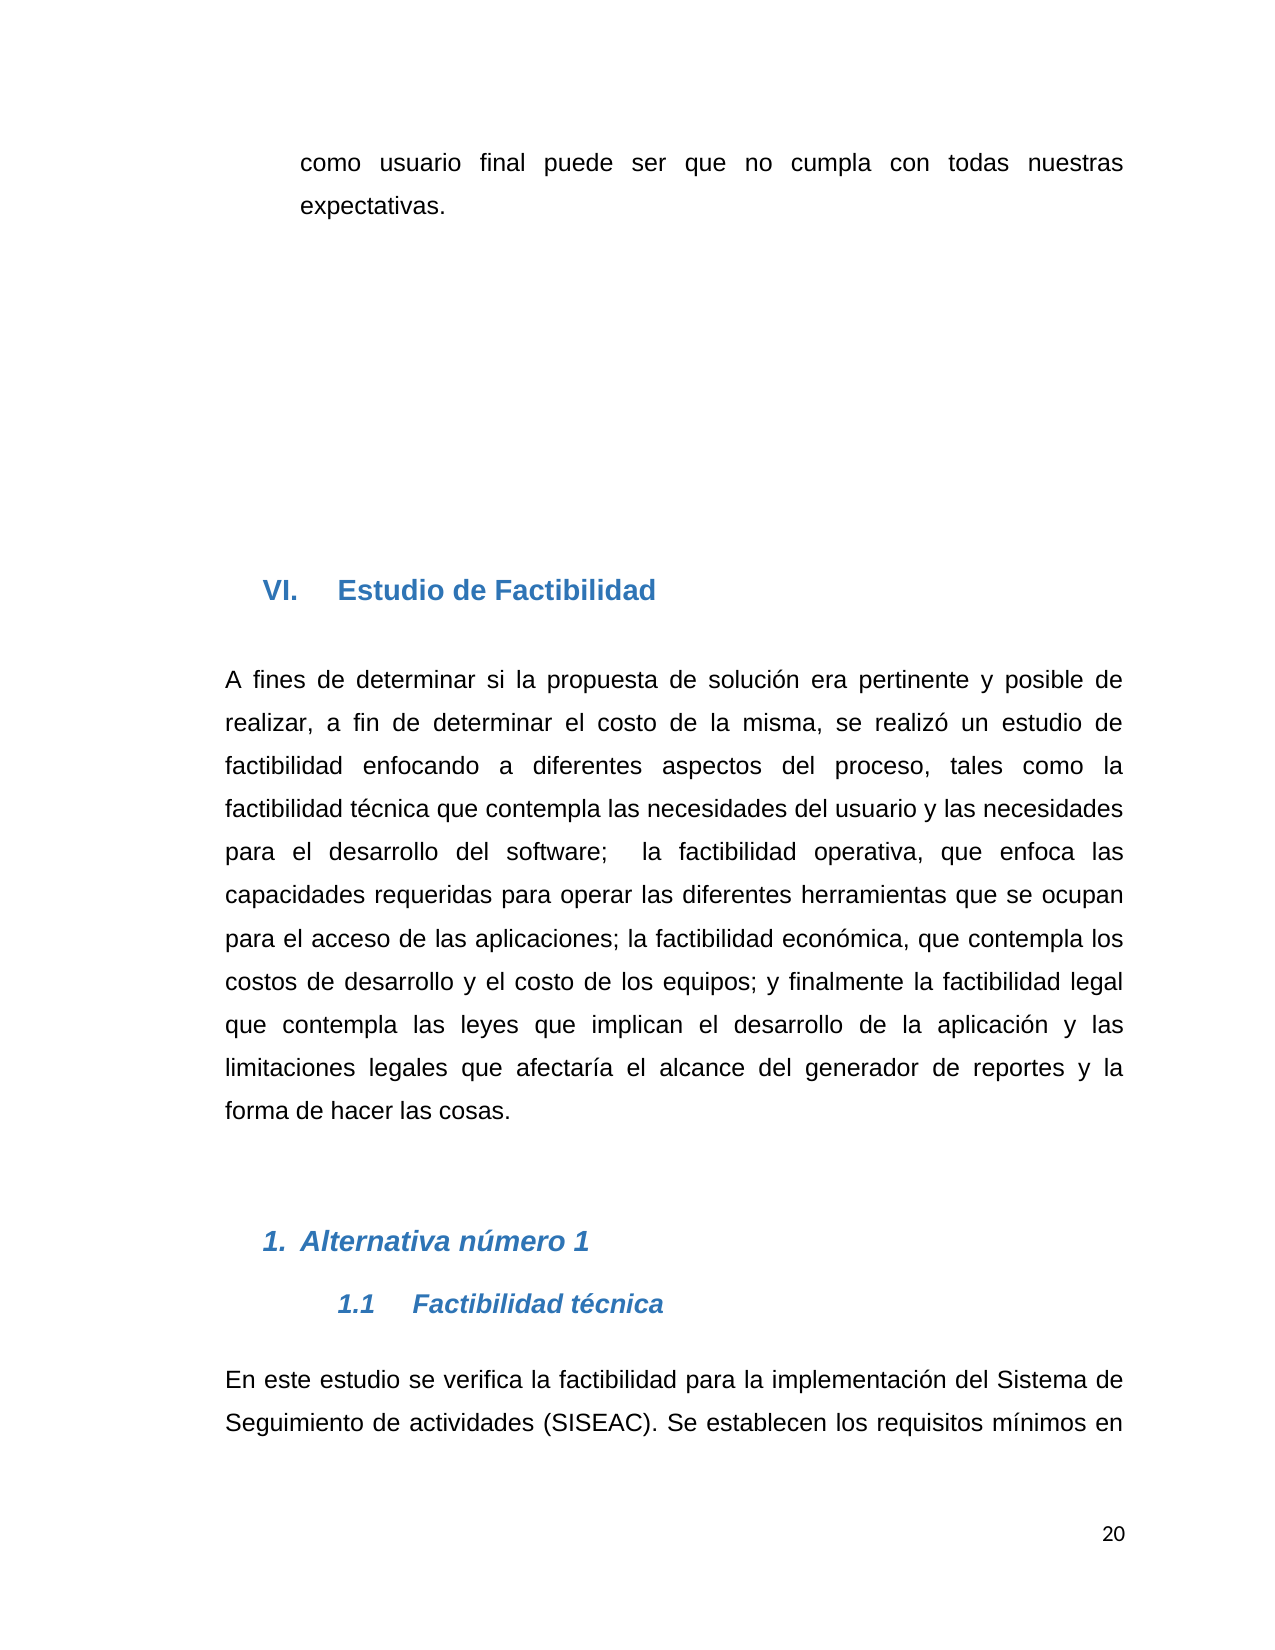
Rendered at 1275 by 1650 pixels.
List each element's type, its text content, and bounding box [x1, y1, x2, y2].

text A fines de determinar si la propuesta de solución era pertinente y posible de realizar, a fin de determinar el costo de la misma, se realizó un estudio de factibilidad enfocando a diferentes aspectos del proceso, tales como la factibilidad técnica que contempla las necesidades del usuario y las necesidades para el desarrollo del software; la factibilidad operativa, que enfoca las capacidades requeridas para operar las diferentes herramientas que se ocupan para el acceso de las aplicaciones; la factibilidad económica, que contempla los costos de desarrollo y el costo de los equipos; y finalmente la factibilidad legal que contempla las leyes que implican el desarrollo de la aplicación y las limitaciones legales que afectaría el alcance del generador de reportes y la forma de hacer las cosas. [225, 665, 1125, 1125]
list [262, 148, 1125, 219]
list Estudio de Factibilidad [262, 573, 1125, 607]
list Alternativa número 1 [262, 1224, 1125, 1258]
subtitle Factibilidad técnica [337, 1288, 1125, 1319]
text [225, 1365, 1125, 1437]
